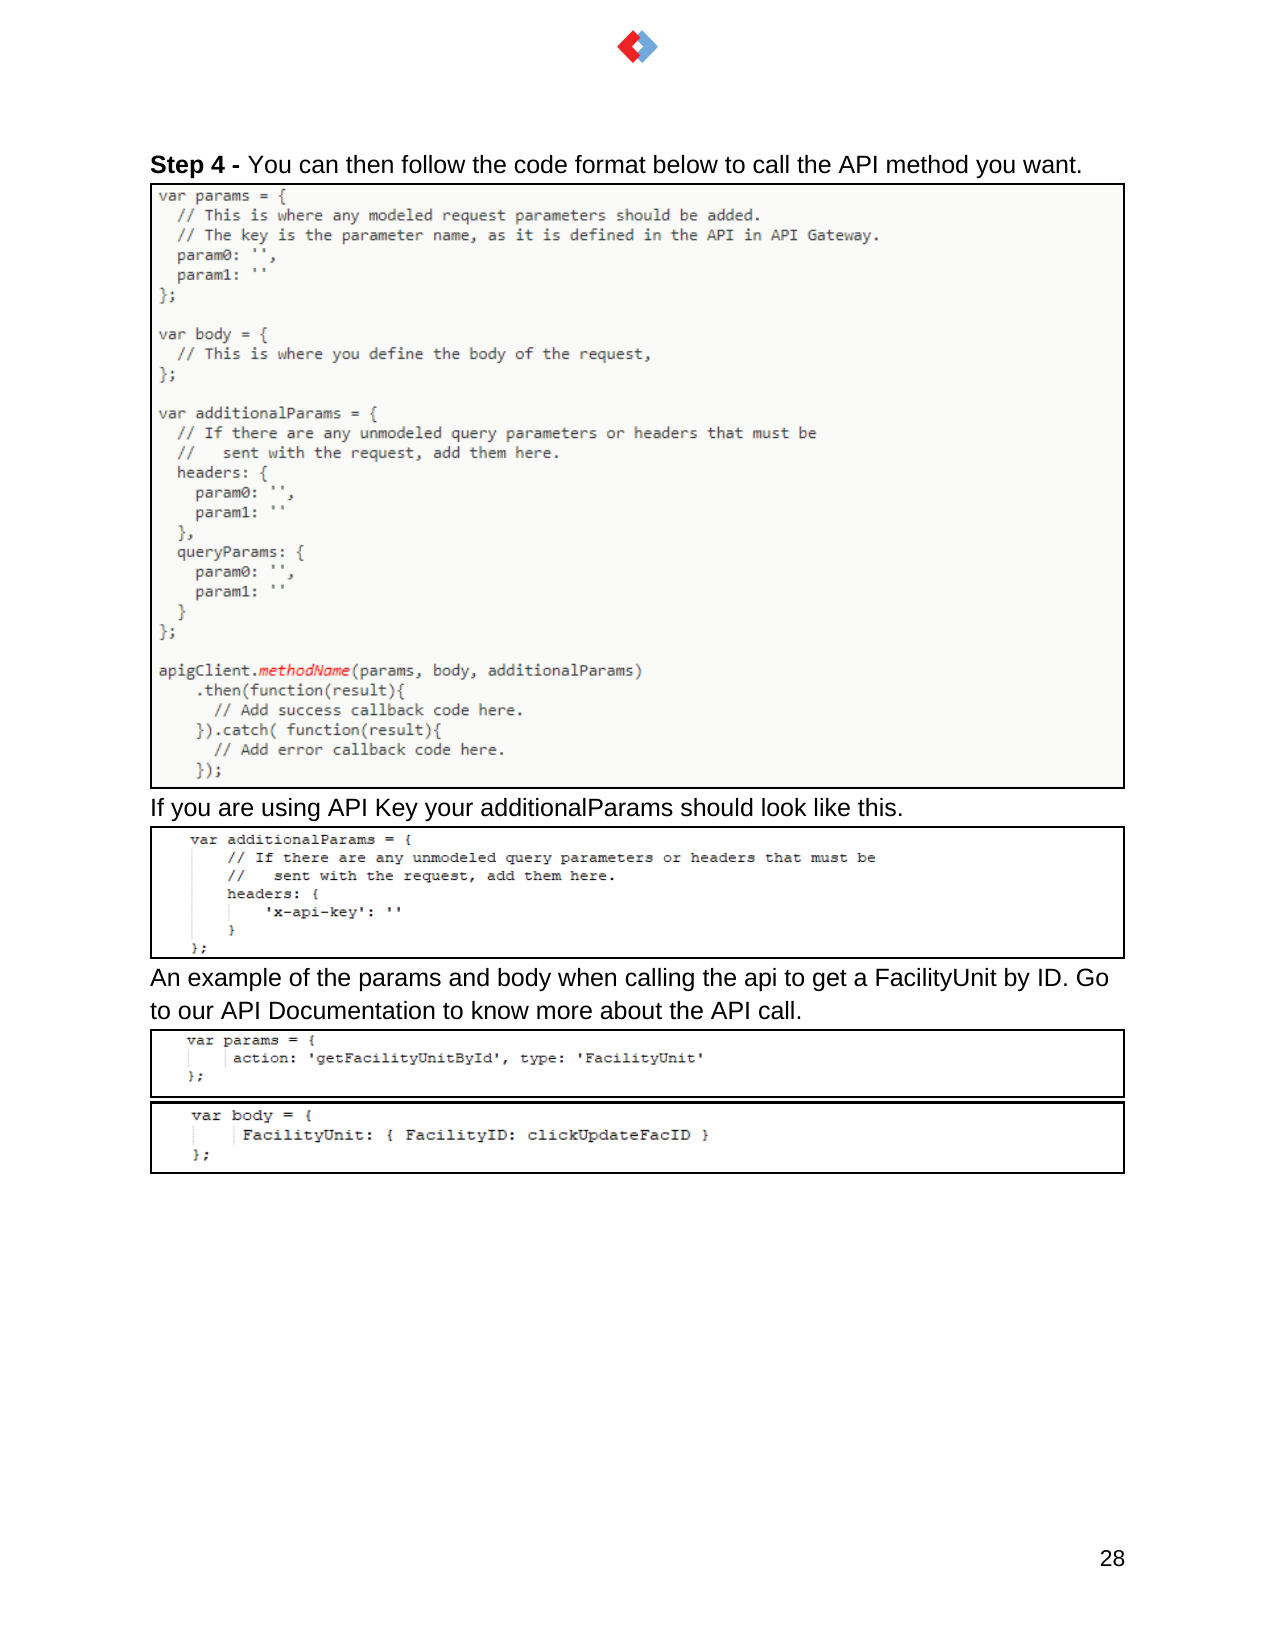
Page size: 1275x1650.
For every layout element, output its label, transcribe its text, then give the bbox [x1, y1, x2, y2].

text An example of the params and body when calling the api to get a FacilityUnit by ID. Go to our API Documentation to know more about the API call. [150, 963, 1125, 1024]
picture [152, 1031, 1123, 1096]
picture [617, 30, 658, 63]
text Step 4 - You can then follow the code format below to call the API method you want. [150, 150, 1125, 179]
picture [152, 185, 1123, 787]
text If you are using API Key your additionalParams should look like this. [150, 793, 1125, 822]
picture [152, 1104, 1123, 1172]
picture [152, 828, 1123, 957]
